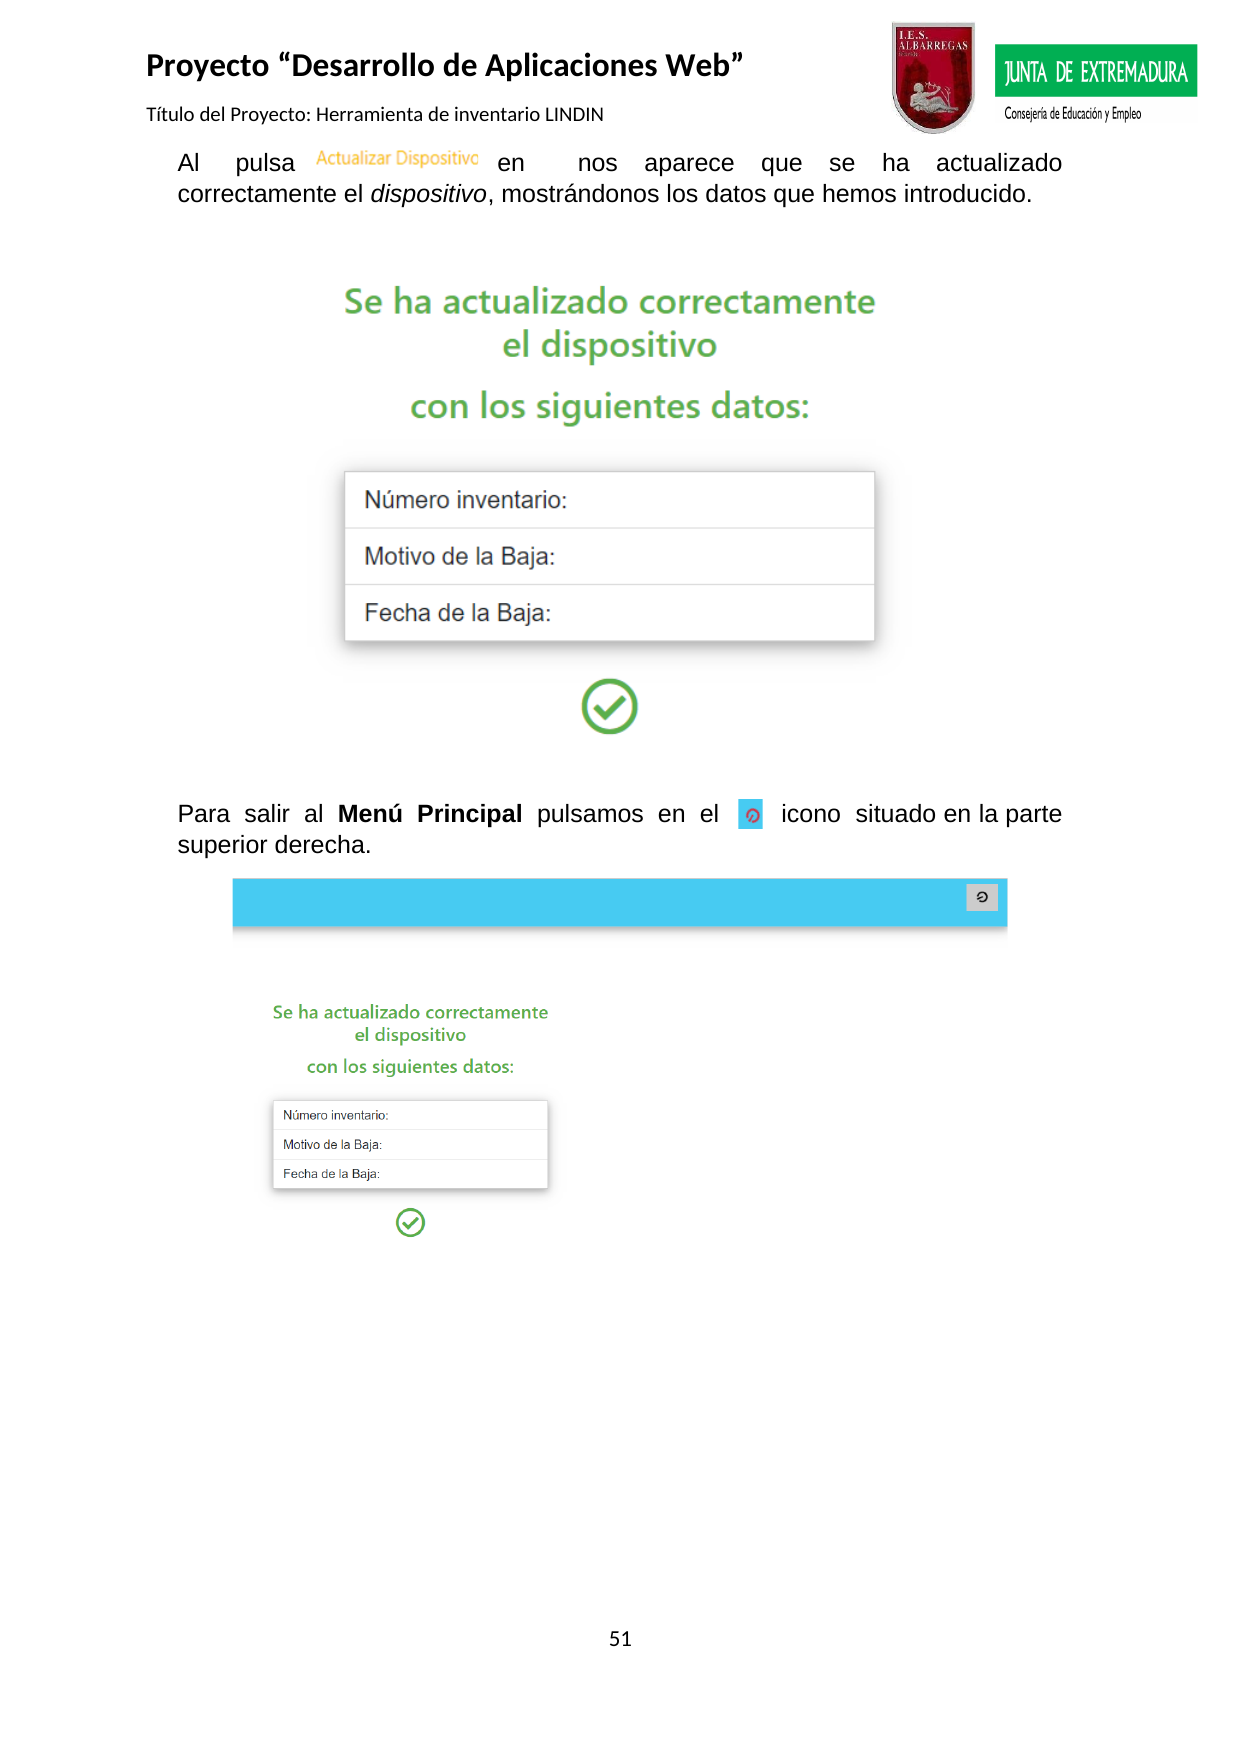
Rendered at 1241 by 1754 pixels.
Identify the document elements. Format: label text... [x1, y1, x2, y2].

picture [232, 878, 1008, 1284]
picture [995, 44, 1198, 123]
picture [312, 148, 478, 170]
picture [737, 799, 763, 827]
picture [296, 226, 944, 781]
picture [891, 21, 976, 134]
text Al pulsa en nos aparece que se ha actualizado correctamente el dispositivo, mostrándonos los datos que hemos introducido. [177, 148, 1063, 207]
text Para salir al Menú Principal pulsamos en el icono situado en la parte superior derecha. [177, 799, 1063, 859]
